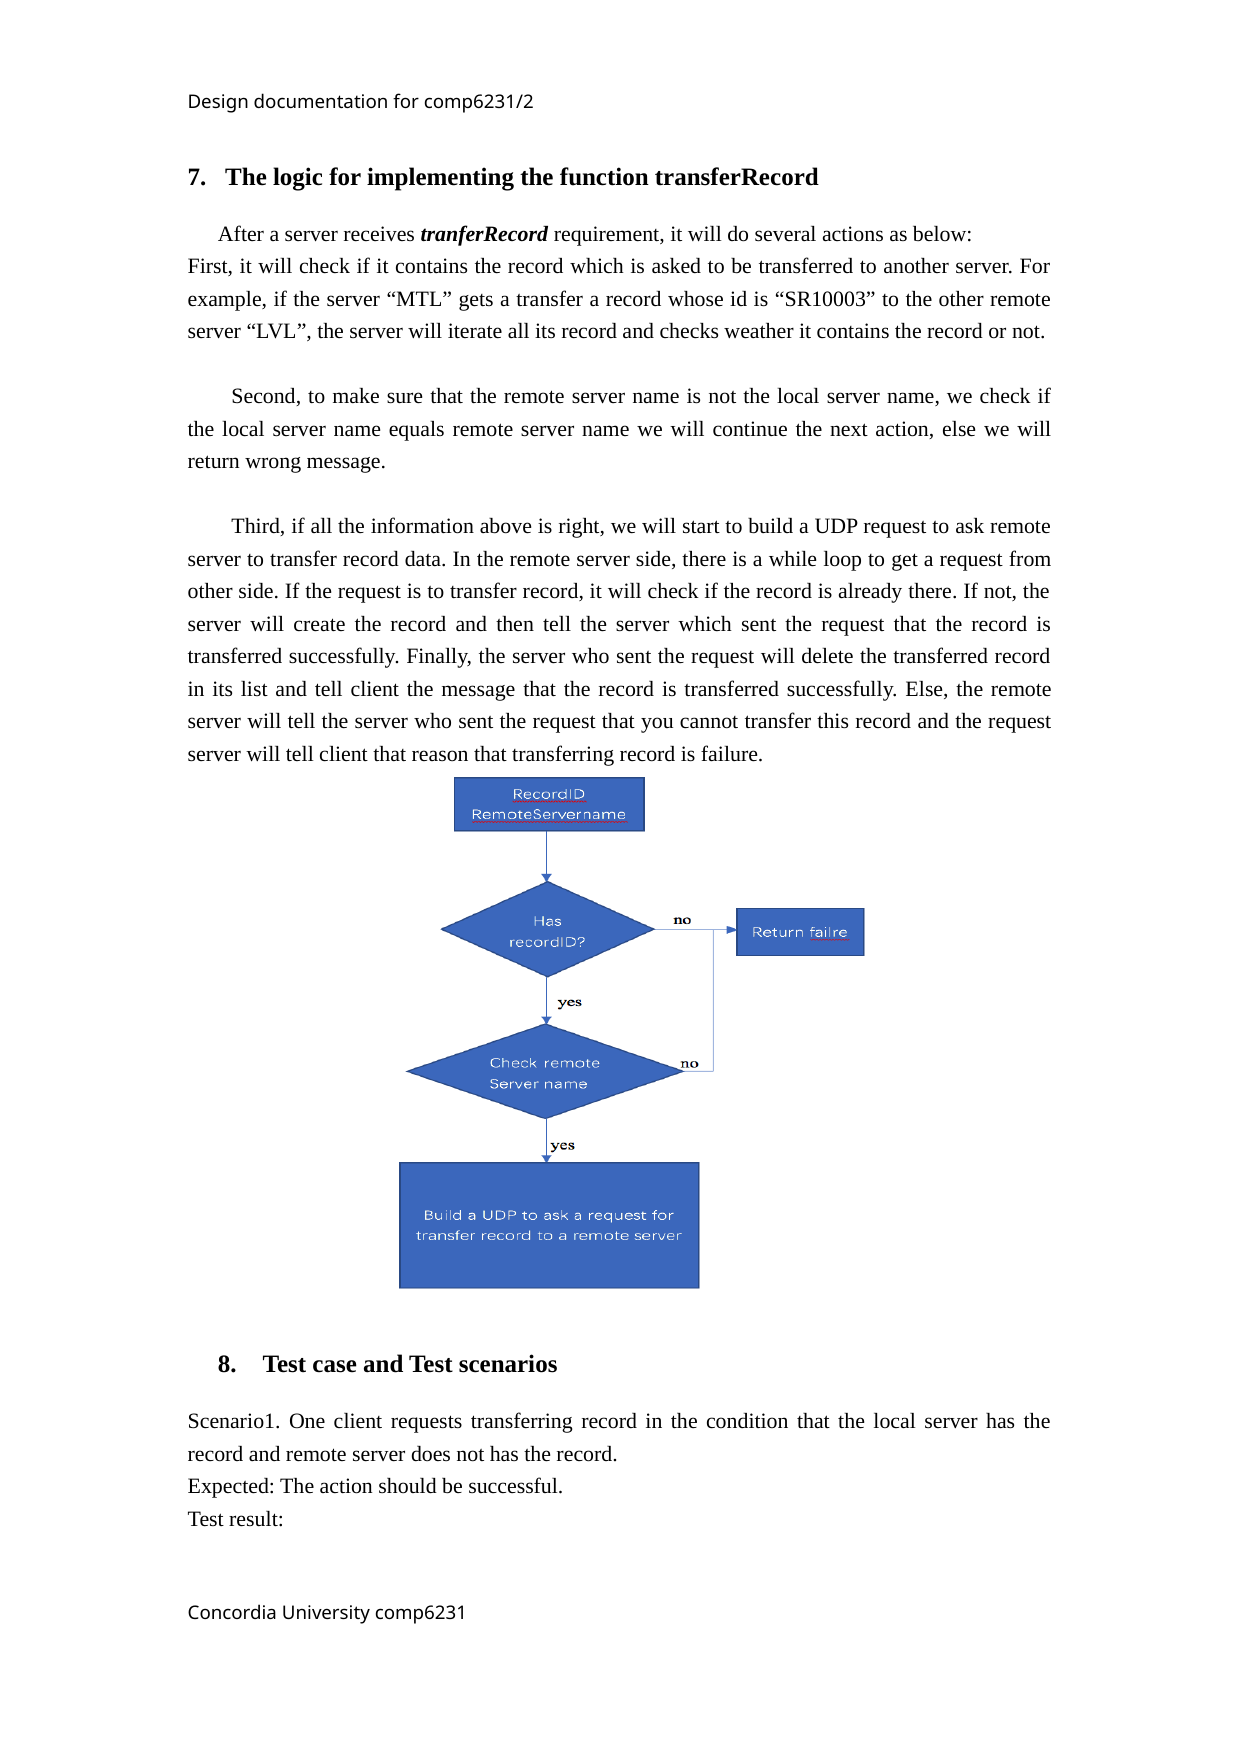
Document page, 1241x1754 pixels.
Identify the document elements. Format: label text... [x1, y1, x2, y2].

text Test result: [187, 1502, 1053, 1535]
text Expected: The action should be successful. [187, 1470, 1053, 1502]
picture [357, 769, 878, 1308]
text Second, to make sure that the remote server name is not the local server name, we check if the local server name equals remote server name we will continue the next action, else we will return wrong message. [187, 380, 1053, 510]
subtitle Test case and Test scenarios [218, 1347, 1053, 1380]
subtitle The logic for implementing the function transferRecord [187, 160, 1053, 192]
text Scenario1. One client requests transferring record in the condition that the local server has the record and remote server does not has the record. [187, 1405, 1053, 1470]
text After a server receives tranferRecord requirement, it will do several actions as below: [187, 217, 1053, 250]
text Third, if all the information above is right, we will start to build a UDP request to ask remote server to transfer record data. In the remote server side, there is a while loop to get a request from other side. If the request is to transfer record, it will check if the record is already there. If not, the server will create the record and then tell the server which sent the request that the record is transferred successfully. Finally, the server who sent the request will delete the transferred record in its list and tell client the message that the record is transferred successfully. Else, the remote server will tell the server who sent the request that you cannot transfer this record and the request server will tell client that reason that transferring record is failure. [187, 510, 1053, 770]
text First, it will check if it contains the record which is asked to be transferred to another server. For example, if the server “MTL” gets a transfer a record whose id is “SR10003” to the other remote server “LVL”, the server will iterate all its record and checks weather it contains the record or not. [187, 250, 1053, 347]
